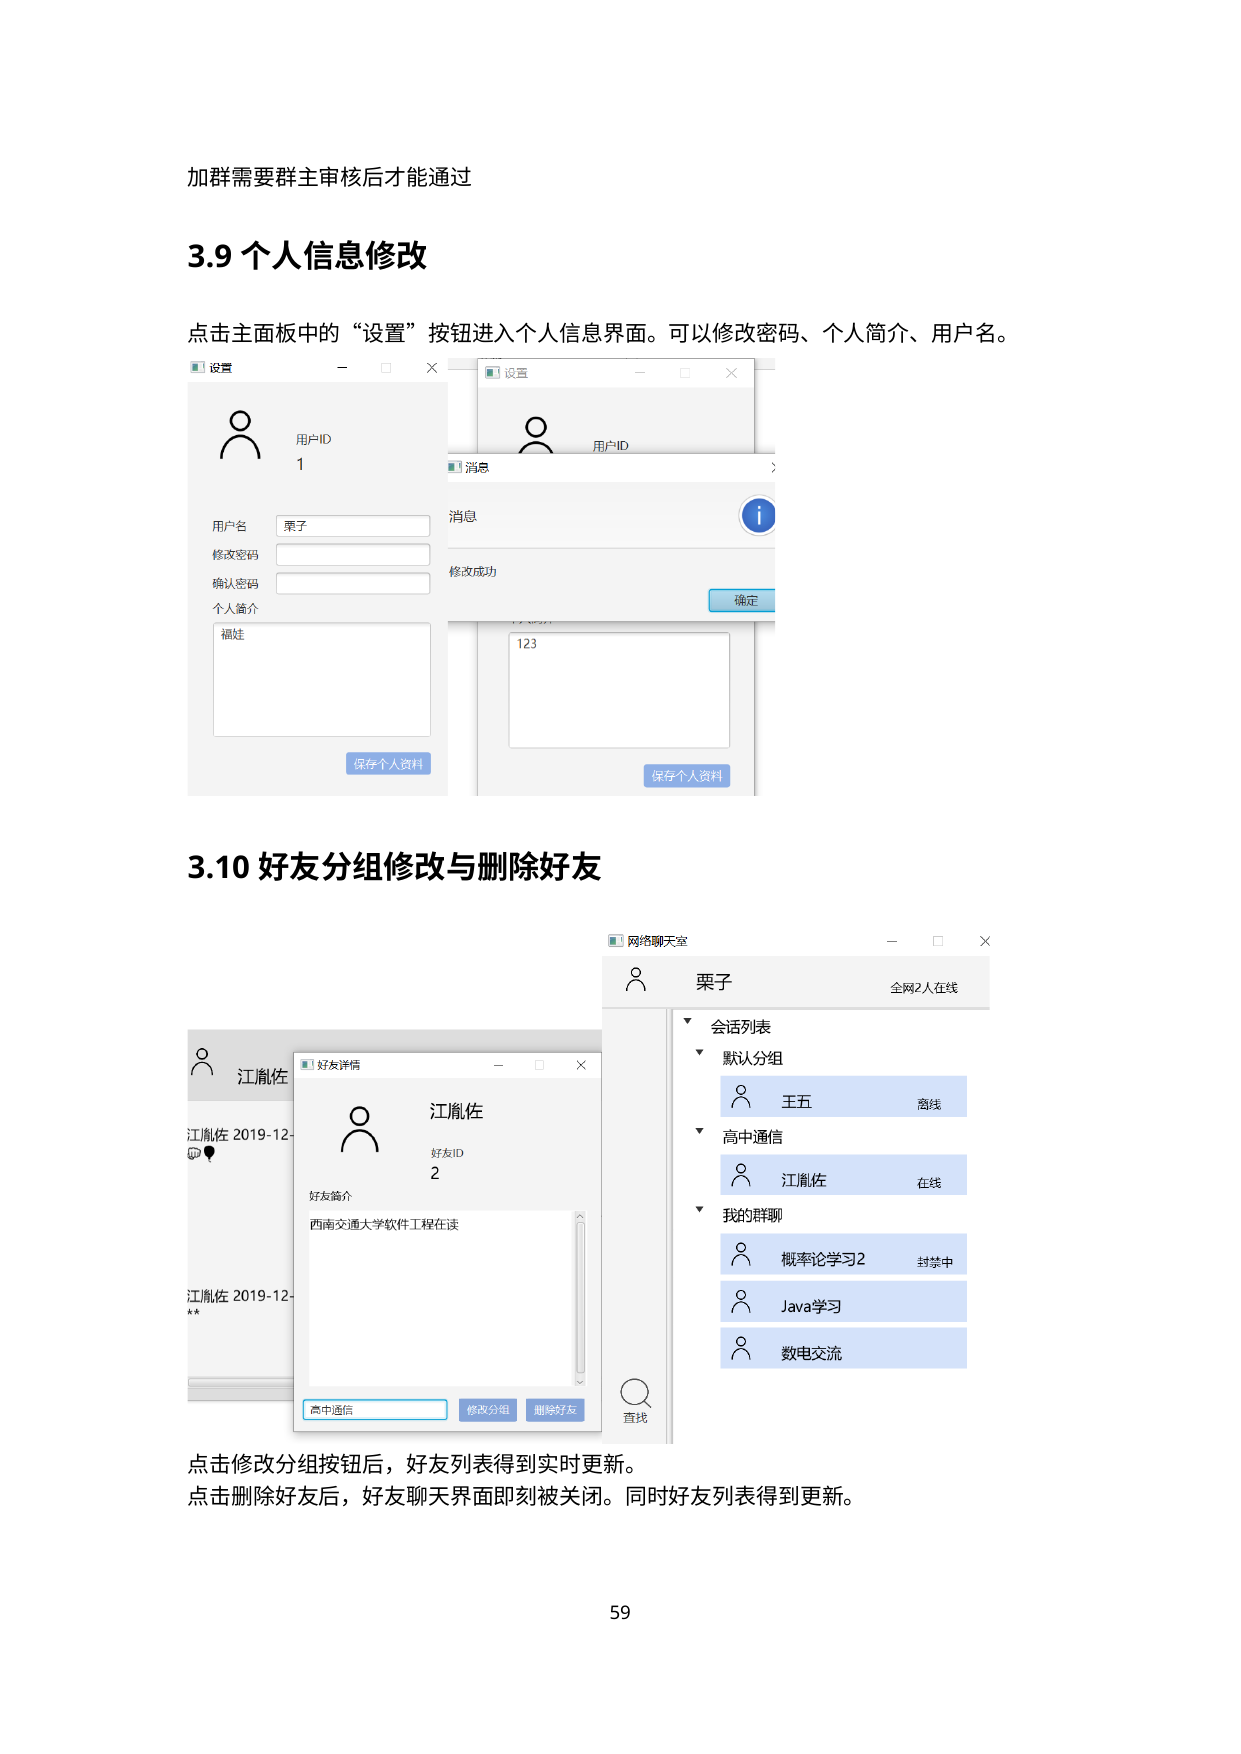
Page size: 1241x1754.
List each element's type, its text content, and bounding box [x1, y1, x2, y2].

subtitle 3.9 个人信息修改 [187, 221, 1053, 286]
text 加群需要群主审核后才能通过 [187, 160, 1053, 192]
picture [187, 356, 775, 796]
text 点击删除好友后，好友聊天界面即刻被关闭。同时好友列表得到更新。 [187, 1479, 1053, 1511]
picture [187, 928, 990, 1444]
subtitle 3.10 好友分组修改与删除好友 [187, 832, 1053, 897]
text 点击修改分组按钮后，好友列表得到实时更新。 [187, 1446, 1053, 1479]
text 点击主面板中的“设置”按钮进入个人信息界面。可以修改密码、个人简介、用户名。 [187, 316, 1053, 348]
